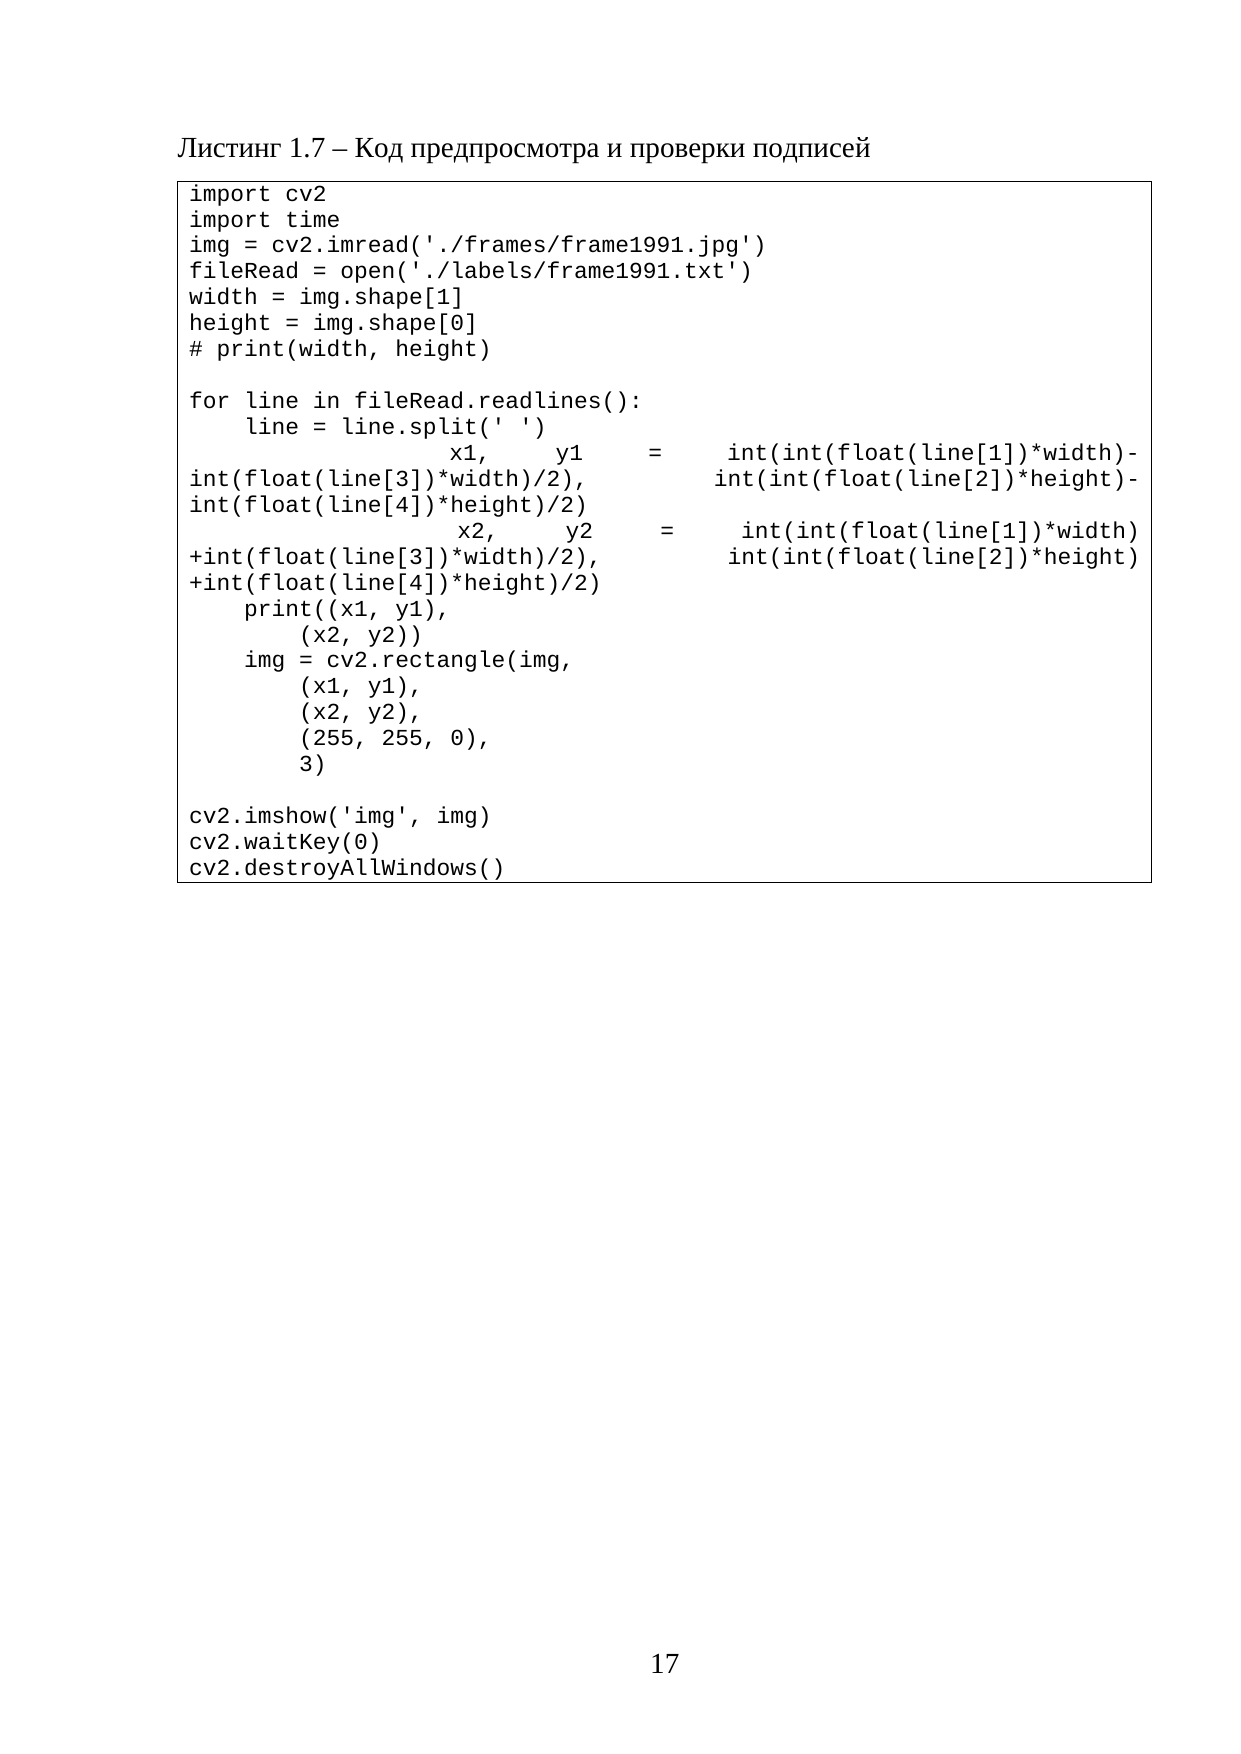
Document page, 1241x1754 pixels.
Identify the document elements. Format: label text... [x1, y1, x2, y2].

text Листинг 1.7 – Код предпросмотра и проверки подписей [177, 131, 1152, 164]
table_header import cv2 import time img = cv2.imread('./frames/frame1991.jpg') fileRead = open('./labels/frame1991.txt') width = img.shape[1] height = img.shape[0] # print(width, height) for line in fileRead.readlines(): line = line.split(' ') x1, y1 = int(int(float(line[1])*width)-int(float(line[3])*width)/2), int(int(float(line[2])*height)-int(float(line[4])*height)/2) x2, y2 = int(int(float(line[1])*width)+int(float(line[3])*width)/2), int(int(float(line[2])*height)+int(float(line[4])*height)/2) print((x1, y1), (x2, y2)) img = cv2.rectangle(img, (x1, y1), (x2, y2), (255, 255, 0), 3) cv2.imshow('img', img) cv2.waitKey(0) cv2.destroyAllWindows() [178, 182, 1151, 882]
